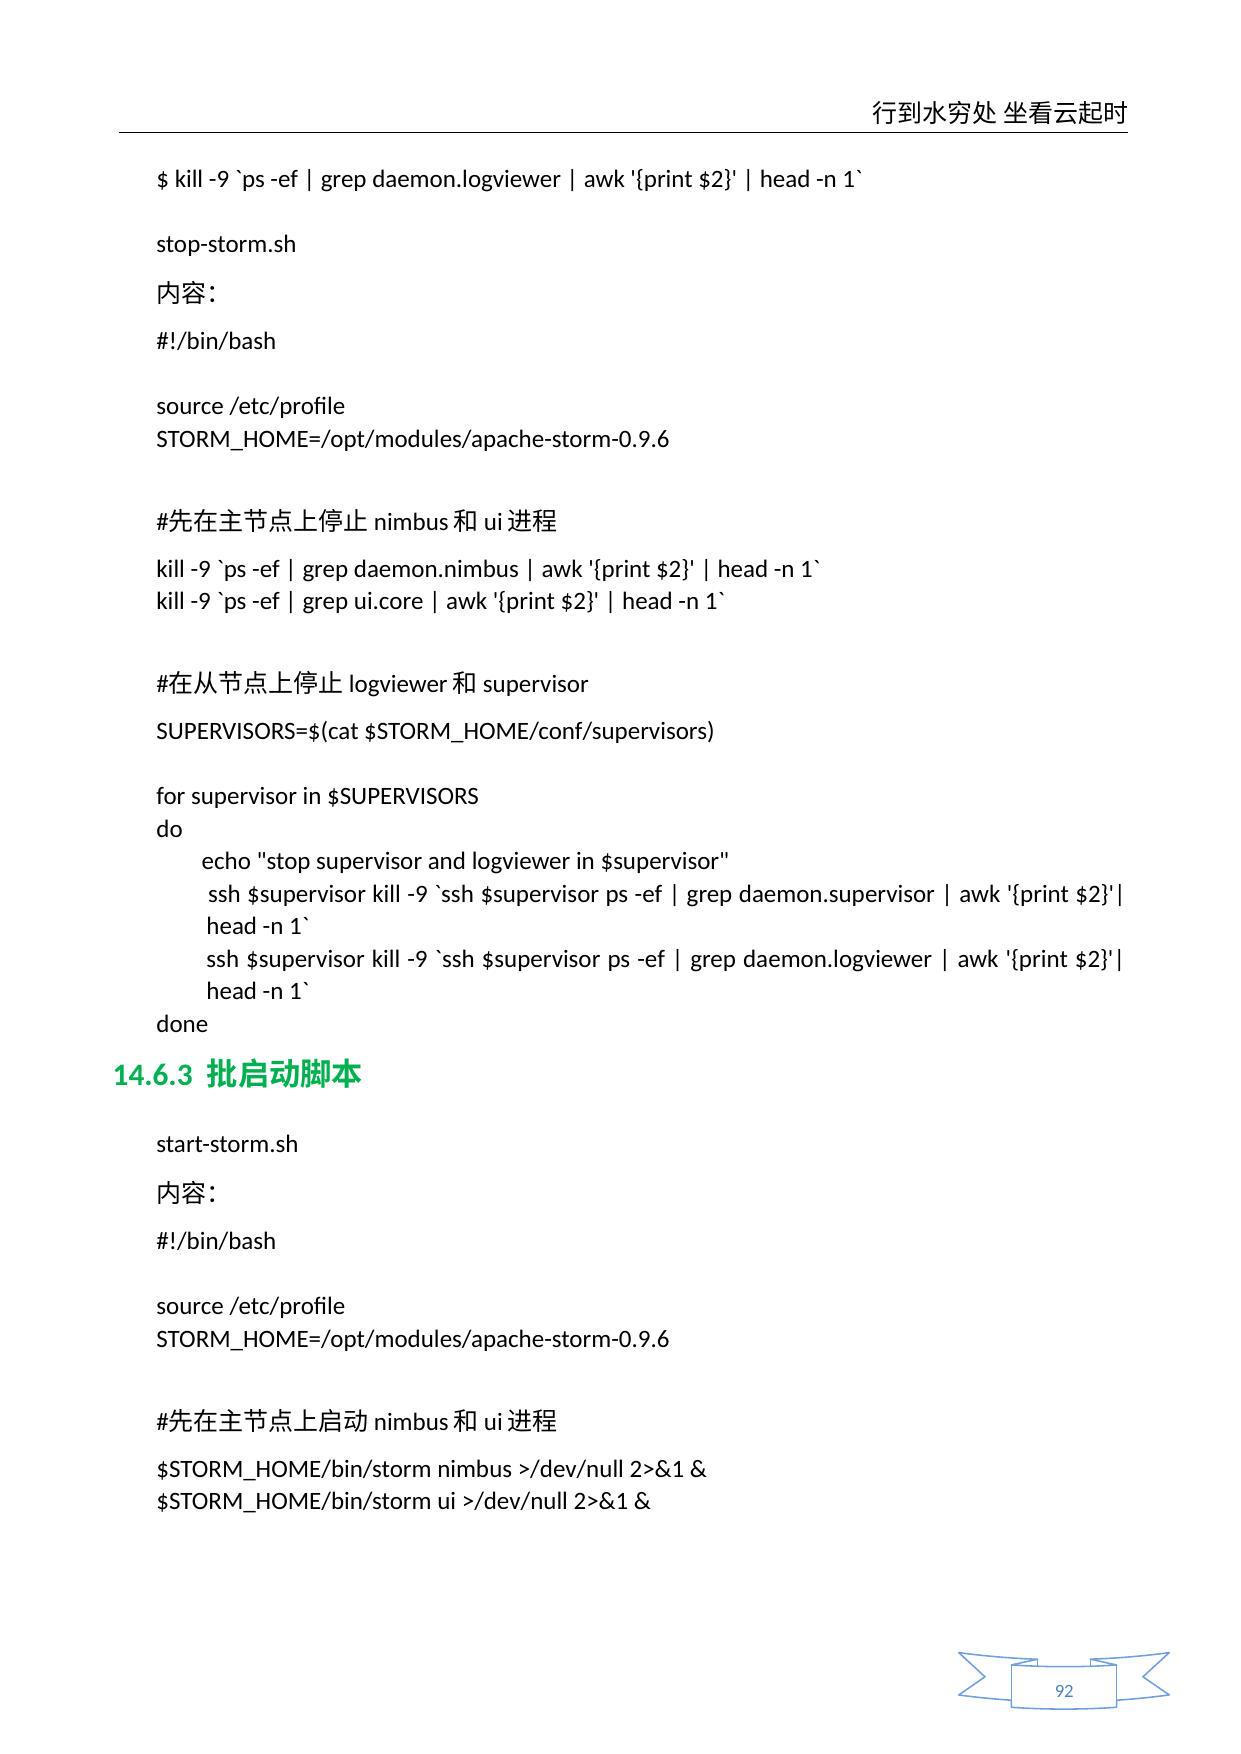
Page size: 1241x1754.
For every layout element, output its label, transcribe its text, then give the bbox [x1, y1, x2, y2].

text echo "stop supervisor and logviewer in $supervisor" [156, 844, 1128, 877]
text #在从节点上停止logviewer和supervisor [156, 649, 1128, 714]
text ssh $supervisor kill -9 `ssh $supervisor ps -ef | grep daemon.logviewer | awk '{print $2}'|head -n 1` [156, 942, 1128, 1007]
text source /etc/profile [156, 1289, 1128, 1322]
text done [156, 1007, 1128, 1039]
text #!/bin/bash [156, 1224, 1128, 1257]
text do [156, 812, 1128, 844]
text 内容： [156, 1159, 1128, 1224]
text stop-storm.sh [156, 227, 1128, 259]
text $STORM_HOME/bin/storm nimbus >/dev/null 2>&1 & [156, 1452, 1128, 1484]
subtitle 批启动脚本 [112, 1039, 1128, 1104]
text for supervisor in $SUPERVISORS [156, 779, 1128, 812]
text SUPERVISORS=$(cat $STORM_HOME/conf/supervisors) [156, 714, 1128, 747]
text #先在主节点上启动nimbus和ui进程 [156, 1387, 1128, 1452]
text source /etc/profile [156, 389, 1128, 422]
text $STORM_HOME/bin/storm ui >/dev/null 2>&1 & [156, 1484, 1128, 1517]
text 内容： [156, 259, 1128, 324]
text start-storm.sh [156, 1127, 1128, 1159]
text STORM_HOME=/opt/modules/apache-storm-0.9.6 [156, 1322, 1128, 1354]
text ssh $supervisor kill -9 `ssh $supervisor ps -ef | grep daemon.supervisor | awk '{print $2}'|head -n 1` [156, 877, 1128, 942]
text #!/bin/bash [156, 324, 1128, 357]
text STORM_HOME=/opt/modules/apache-storm-0.9.6 [156, 422, 1128, 454]
text $ kill -9 `ps -ef | grep daemon.logviewer | awk '{print $2}' | head -n 1` [156, 162, 1128, 194]
text kill -9 `ps -ef | grep ui.core | awk '{print $2}' | head -n 1` [156, 584, 1128, 617]
text #先在主节点上停止nimbus和ui进程 [156, 487, 1128, 552]
text kill -9 `ps -ef | grep daemon.nimbus | awk '{print $2}' | head -n 1` [156, 552, 1128, 584]
